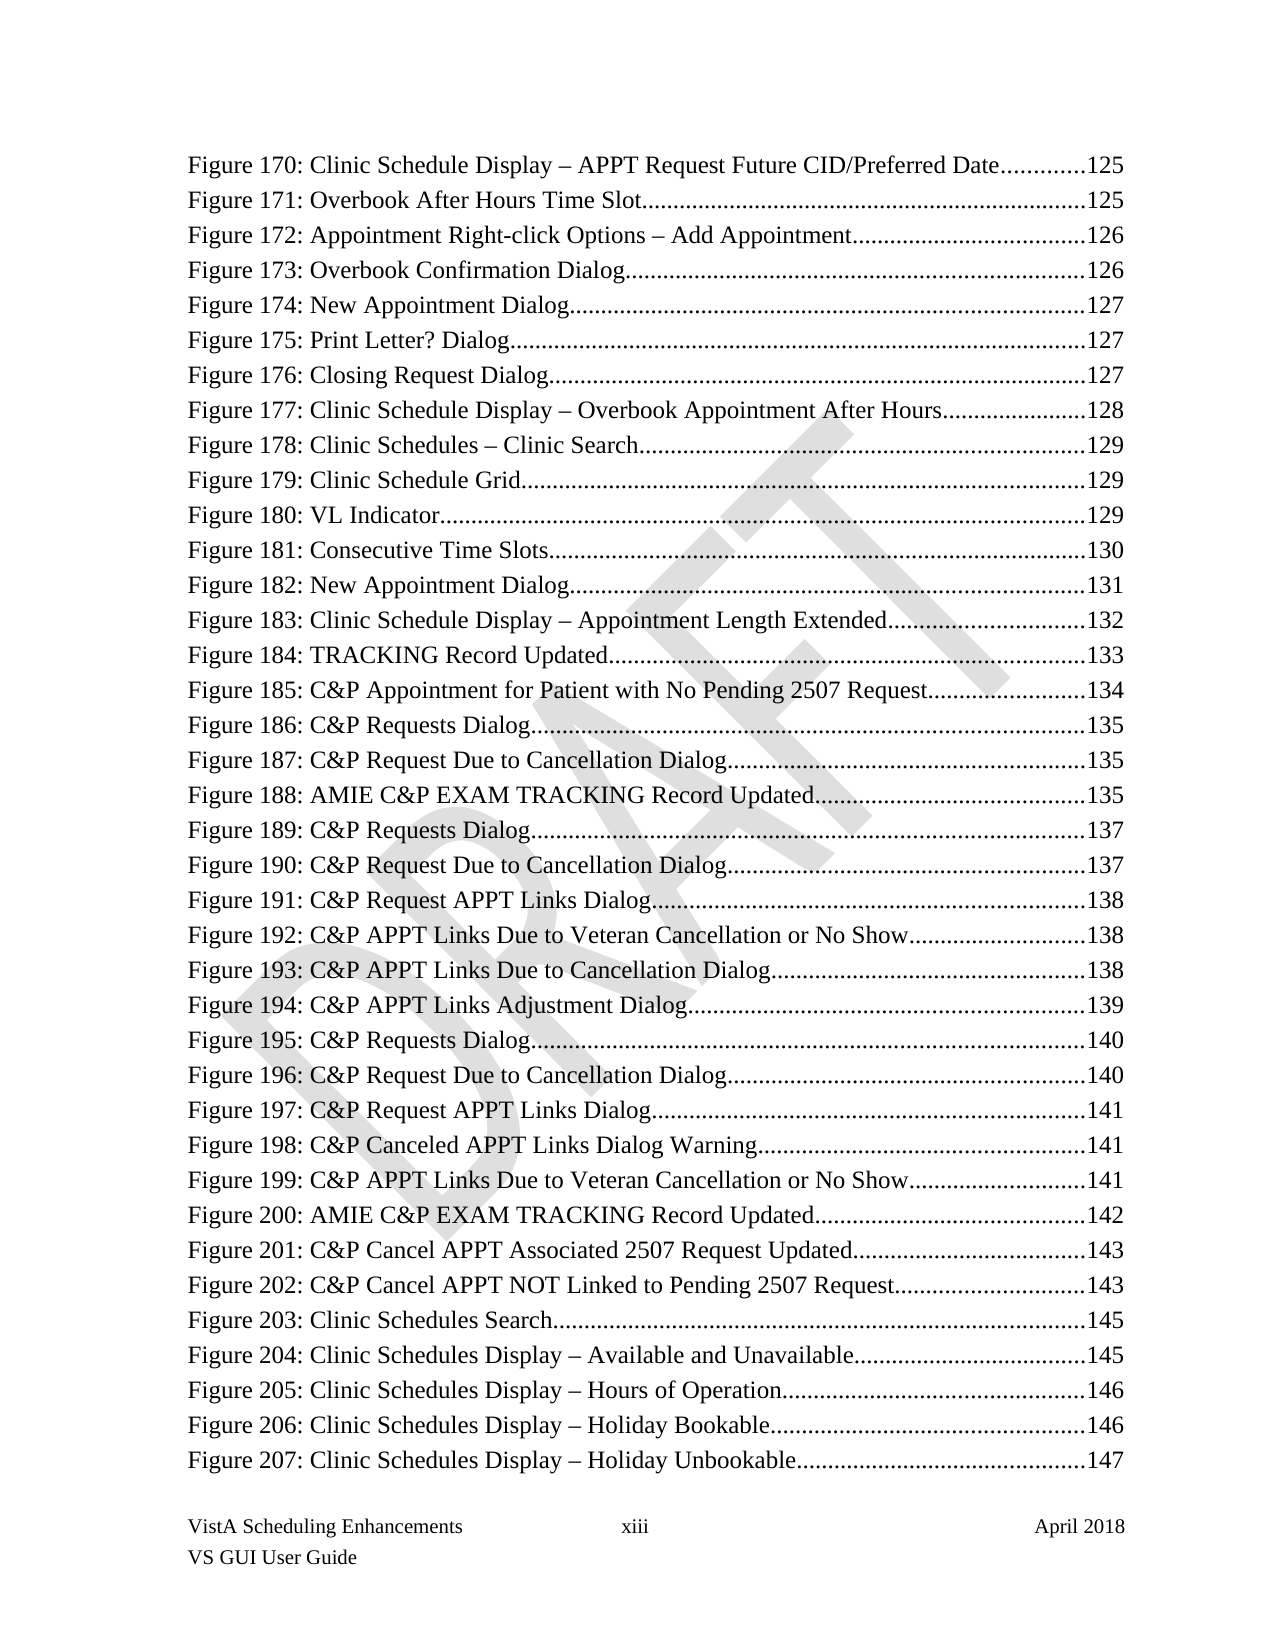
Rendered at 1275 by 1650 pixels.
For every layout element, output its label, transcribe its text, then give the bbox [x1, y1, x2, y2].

text Figure 185: C&P Appointment for Patient with No Pending 2507 Request 134 [187, 675, 1125, 704]
text Figure 204: Clinic Schedules Display – Available and Unavailable 145 [187, 1340, 1125, 1369]
text Figure 170: Clinic Schedule Display – APPT Request Future CID/Preferred Date 125 [187, 150, 1125, 179]
text Figure 190: C&P Request Due to Cancellation Dialog 137 [187, 850, 1125, 879]
text Figure 200: AMIE C&P EXAM TRACKING Record Updated 142 [187, 1200, 1125, 1229]
text Figure 201: C&P Cancel APPT Associated 2507 Request Updated 143 [187, 1235, 1125, 1264]
text Figure 192: C&P APPT Links Due to Veteran Cancellation or No Show 138 [187, 920, 1125, 949]
text Figure 177: Clinic Schedule Display – Overbook Appointment After Hours 128 [187, 395, 1125, 424]
text Figure 197: C&P Request APPT Links Dialog 141 [187, 1095, 1125, 1124]
text Figure 188: AMIE C&P EXAM TRACKING Record Updated 135 [187, 780, 1125, 809]
text Figure 182: New Appointment Dialog 131 [187, 570, 1125, 599]
text Figure 174: New Appointment Dialog 127 [187, 290, 1125, 319]
text Figure 181: Consecutive Time Slots 130 [187, 535, 1125, 564]
text Figure 171: Overbook After Hours Time Slot 125 [187, 185, 1125, 214]
text Figure 193: C&P APPT Links Due to Cancellation Dialog 138 [187, 955, 1125, 984]
text Figure 175: Print Letter? Dialog 127 [187, 325, 1125, 354]
text Figure 189: C&P Requests Dialog 137 [187, 815, 1125, 844]
text Figure 199: C&P APPT Links Due to Veteran Cancellation or No Show 141 [187, 1165, 1125, 1194]
text Figure 194: C&P APPT Links Adjustment Dialog 139 [187, 990, 1125, 1019]
text Figure 206: Clinic Schedules Display – Holiday Bookable 146 [187, 1410, 1125, 1439]
text Figure 207: Clinic Schedules Display – Holiday Unbookable 147 [187, 1445, 1125, 1474]
text Figure 173: Overbook Confirmation Dialog 126 [187, 255, 1125, 284]
text Figure 184: TRACKING Record Updated 133 [187, 640, 1125, 669]
text Figure 187: C&P Request Due to Cancellation Dialog 135 [187, 745, 1125, 774]
text Figure 172: Appointment Right-click Options – Add Appointment 126 [187, 220, 1125, 249]
text Figure 196: C&P Request Due to Cancellation Dialog 140 [187, 1060, 1125, 1089]
text Figure 198: C&P Canceled APPT Links Dialog Warning 141 [187, 1130, 1125, 1159]
text Figure 191: C&P Request APPT Links Dialog 138 [187, 885, 1125, 914]
text Figure 178: Clinic Schedules – Clinic Search 129 [187, 430, 1125, 459]
text Figure 183: Clinic Schedule Display – Appointment Length Extended 132 [187, 605, 1125, 634]
text Figure 205: Clinic Schedules Display – Hours of Operation 146 [187, 1375, 1125, 1404]
text Figure 202: C&P Cancel APPT NOT Linked to Pending 2507 Request 143 [187, 1270, 1125, 1299]
text Figure 179: Clinic Schedule Grid 129 [187, 465, 1125, 494]
text Figure 195: C&P Requests Dialog 140 [187, 1025, 1125, 1054]
text Figure 180: VL Indicator 129 [187, 500, 1125, 529]
text Figure 186: C&P Requests Dialog 135 [187, 710, 1125, 739]
text Figure 203: Clinic Schedules Search 145 [187, 1305, 1125, 1334]
text Figure 176: Closing Request Dialog 127 [187, 360, 1125, 389]
